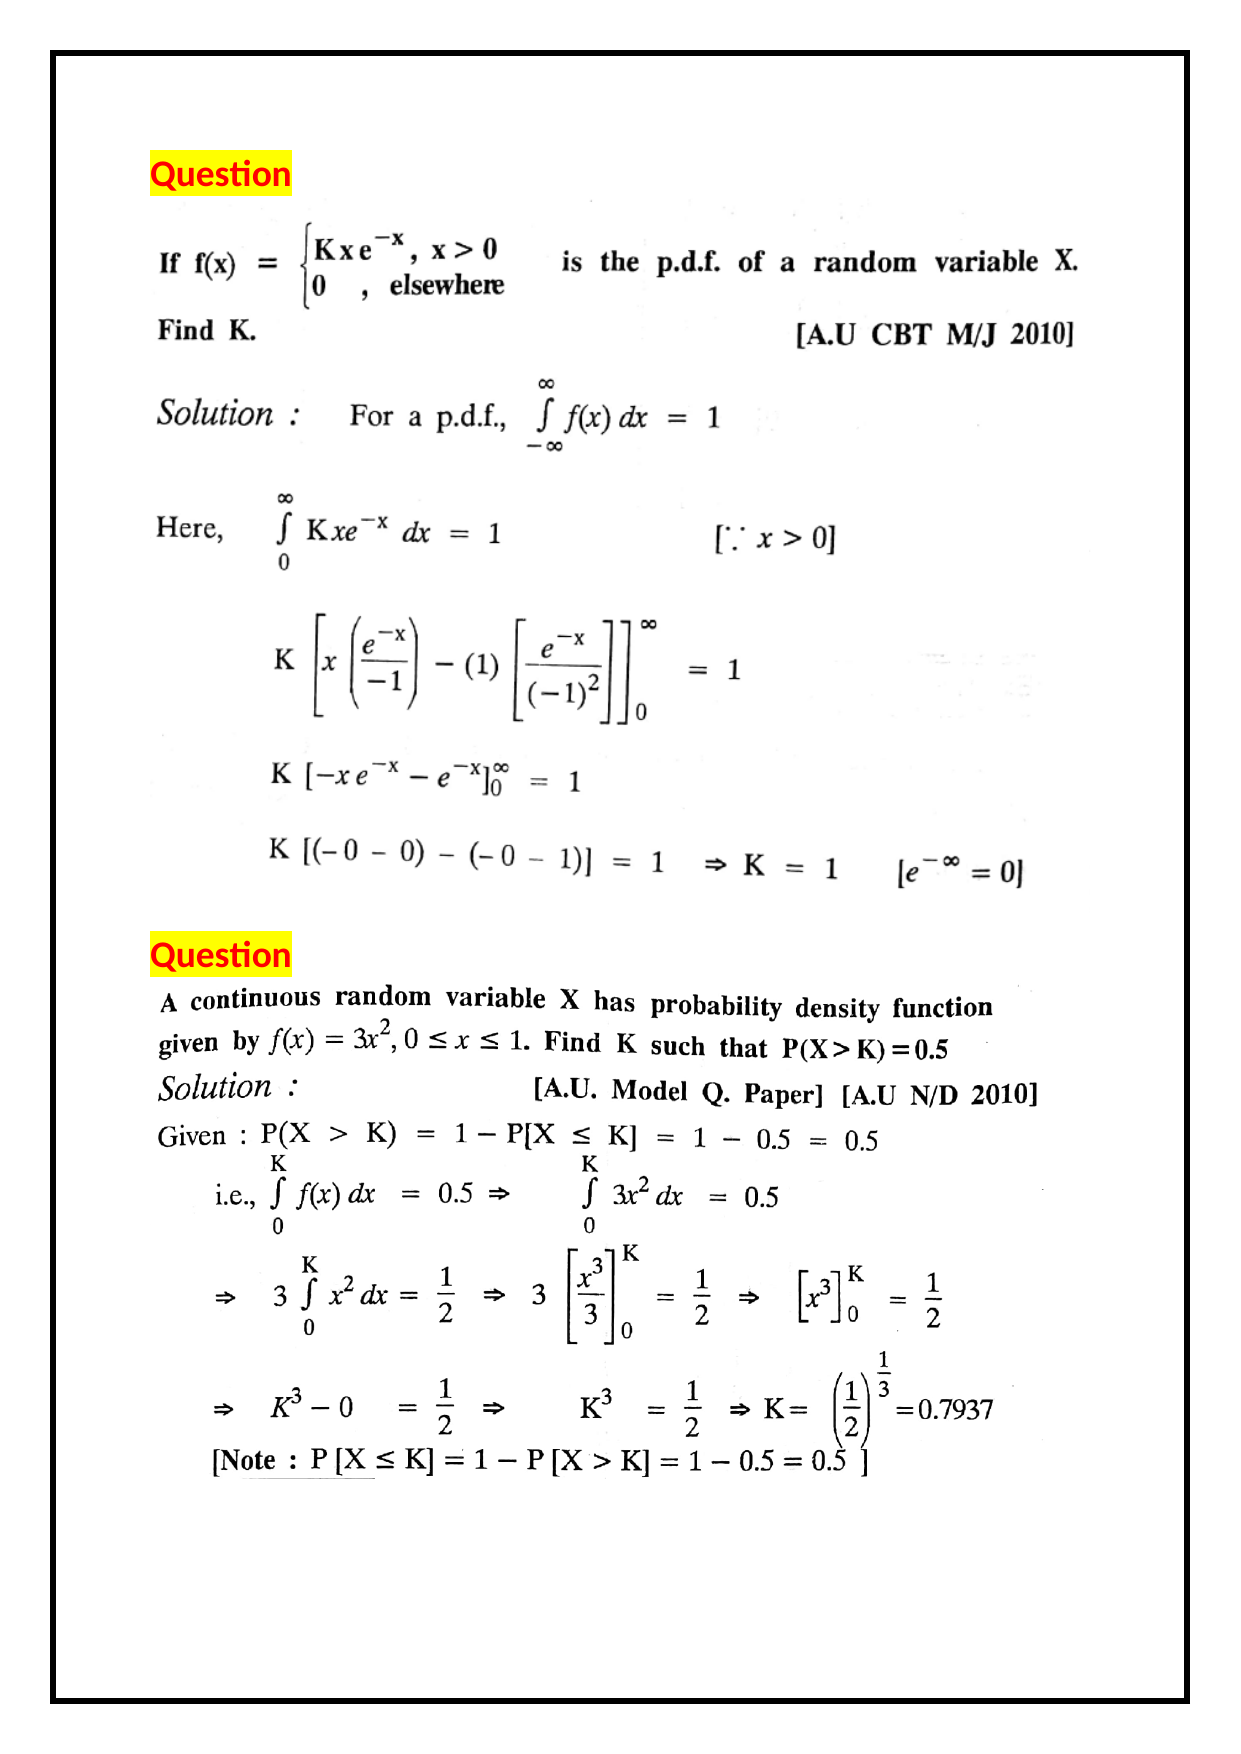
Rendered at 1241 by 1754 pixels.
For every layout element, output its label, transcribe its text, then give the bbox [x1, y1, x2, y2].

text Question [150, 931, 1090, 979]
text Question [150, 150, 1090, 198]
picture [150, 198, 1091, 913]
picture [150, 979, 1091, 1479]
